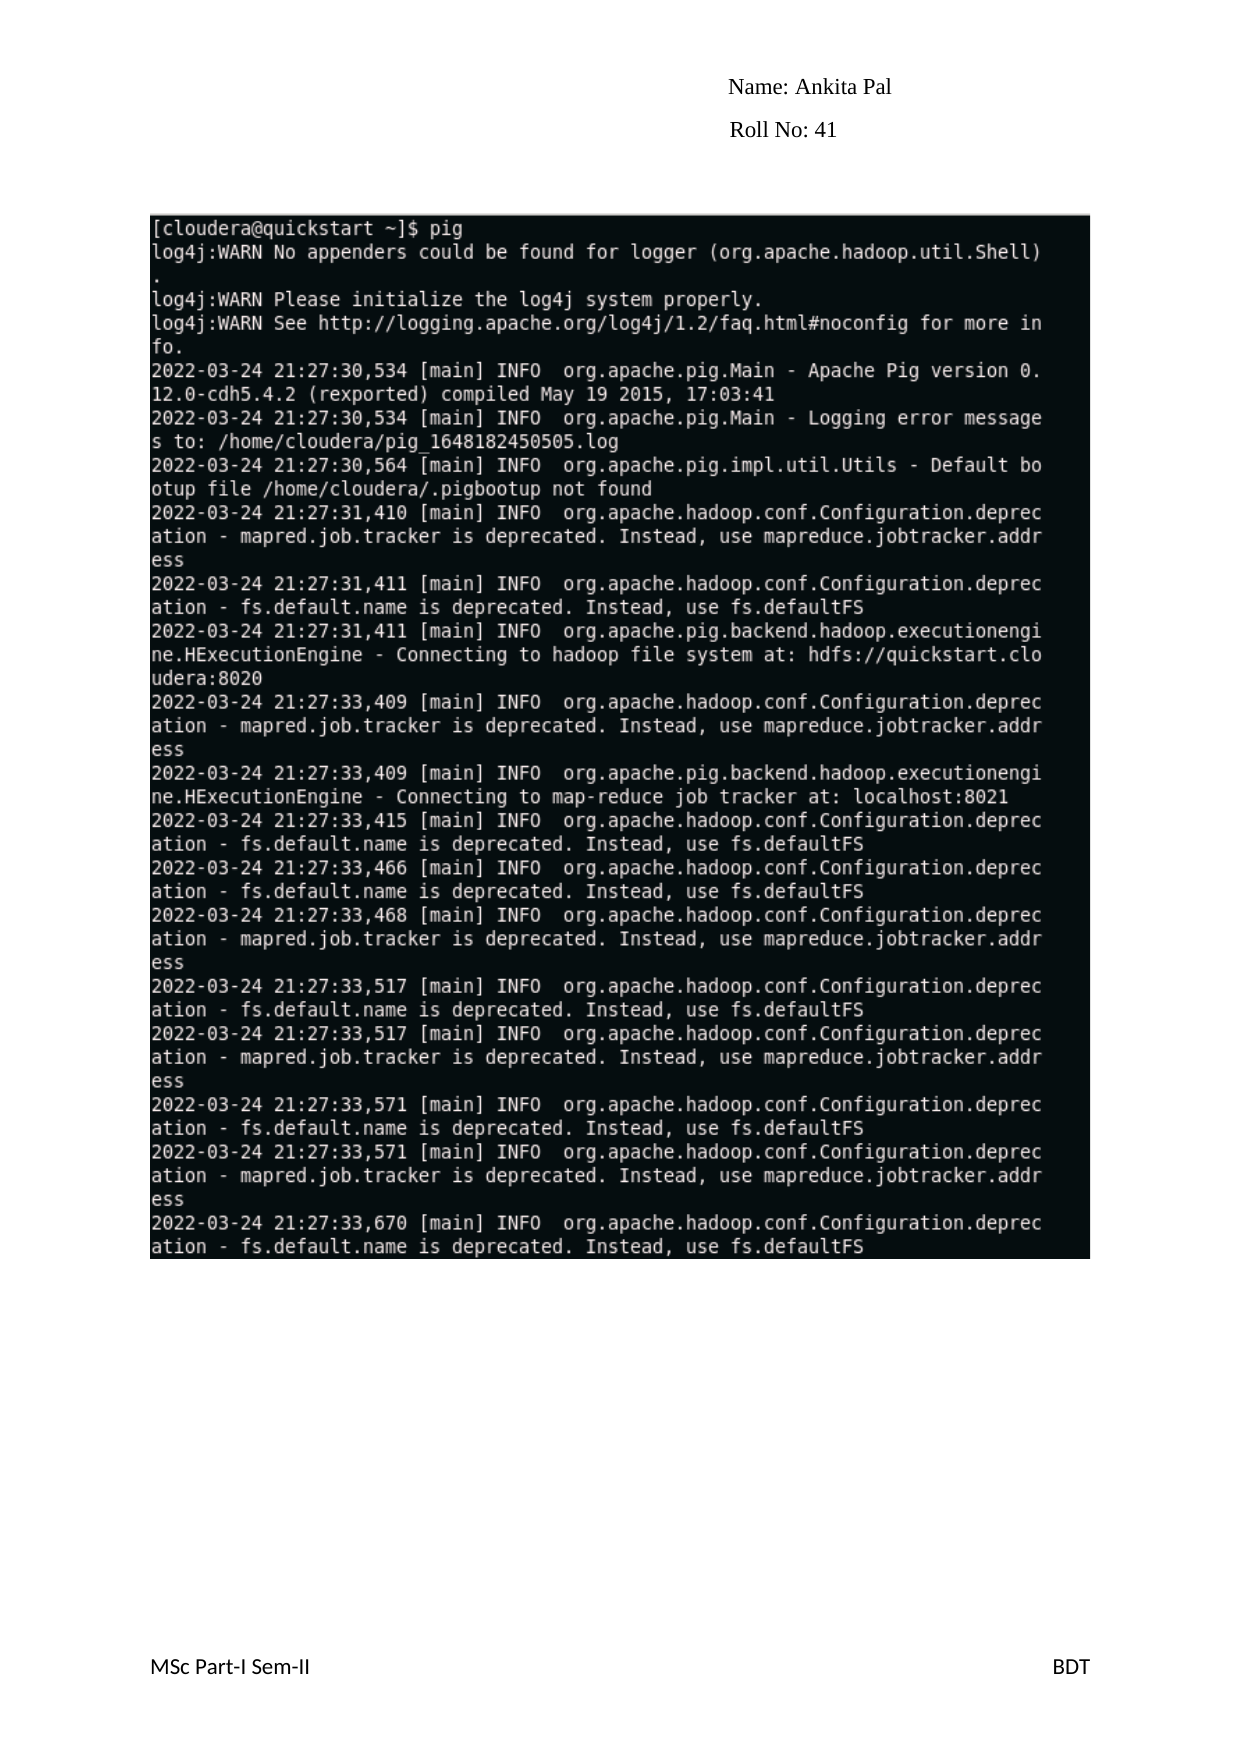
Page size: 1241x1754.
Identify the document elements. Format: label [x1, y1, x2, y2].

picture [150, 213, 1091, 1259]
